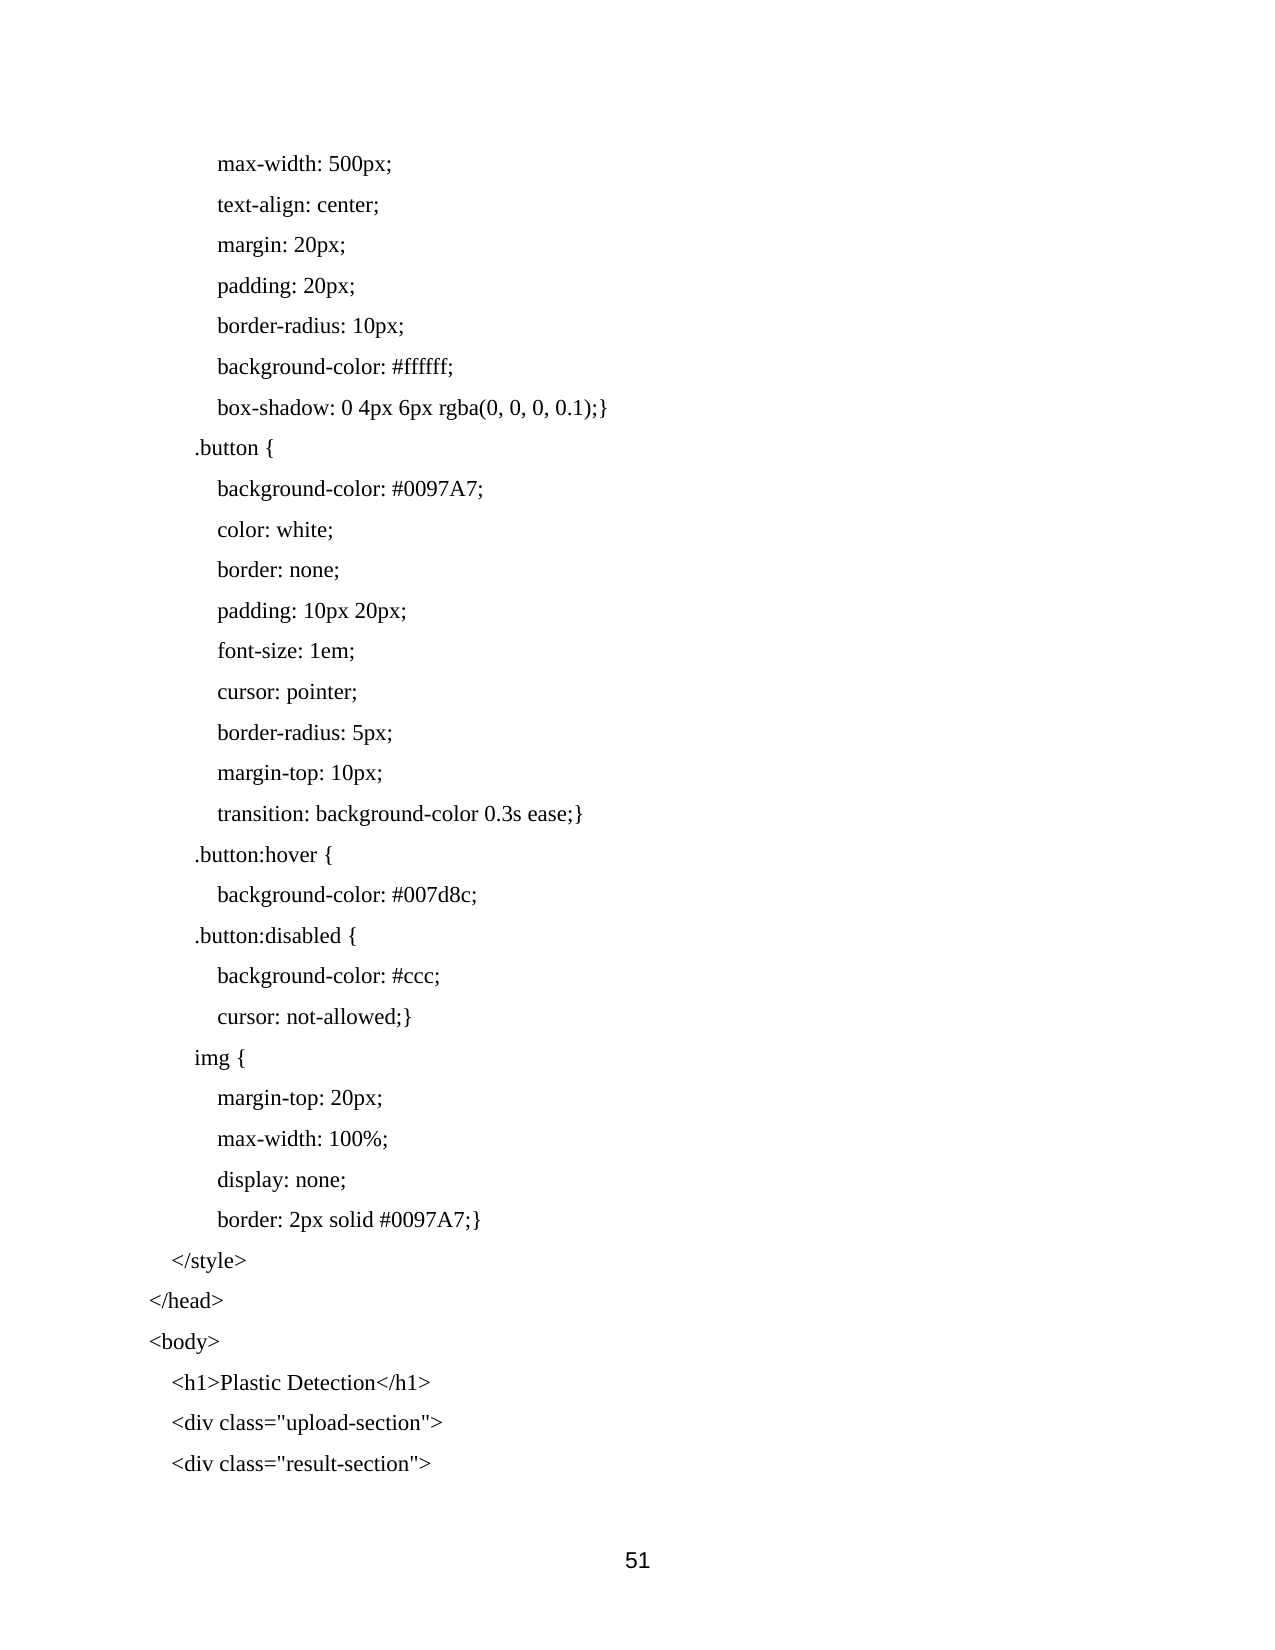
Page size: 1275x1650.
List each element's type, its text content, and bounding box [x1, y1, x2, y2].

text text-align: center; [148, 191, 1155, 217]
text .button:disabled { [148, 922, 1155, 948]
text </head> [148, 1287, 1155, 1314]
text </style> [148, 1247, 1155, 1273]
text max-width: 500px; [148, 150, 1155, 176]
text <body> [148, 1328, 1155, 1354]
text <div class="upload-section"> [148, 1409, 1155, 1436]
text display: none; [148, 1166, 1155, 1192]
text cursor: not-allowed;} [148, 1003, 1155, 1029]
text padding: 20px; [148, 272, 1155, 298]
text margin: 20px; [148, 231, 1155, 258]
text font-size: 1em; [148, 637, 1155, 664]
text cursor: pointer; [148, 678, 1155, 704]
text background-color: #0097A7; [148, 475, 1155, 501]
text padding: 10px 20px; [148, 597, 1155, 623]
text max-width: 100%; [148, 1125, 1155, 1151]
text transition: background-color 0.3s ease;} [148, 800, 1155, 826]
text background-color: #007d8c; [148, 881, 1155, 908]
text box-shadow: 0 4px 6px rgba(0, 0, 0, 0.1);} [148, 394, 1155, 420]
text border-radius: 5px; [148, 719, 1155, 745]
text border: 2px solid #0097A7;} [148, 1206, 1155, 1233]
text <div class="result-section"> [148, 1450, 1155, 1476]
text img { [148, 1044, 1155, 1070]
text margin-top: 20px; [148, 1084, 1155, 1111]
text border-radius: 10px; [148, 312, 1155, 339]
text background-color: #ccc; [148, 962, 1155, 989]
text .button { [148, 434, 1155, 461]
text background-color: #ffffff; [148, 353, 1155, 379]
text .button:hover { [148, 841, 1155, 867]
text margin-top: 10px; [148, 759, 1155, 786]
text border: none; [148, 556, 1155, 583]
text <h1>Plastic Detection</h1> [148, 1369, 1155, 1395]
text color: white; [148, 516, 1155, 542]
